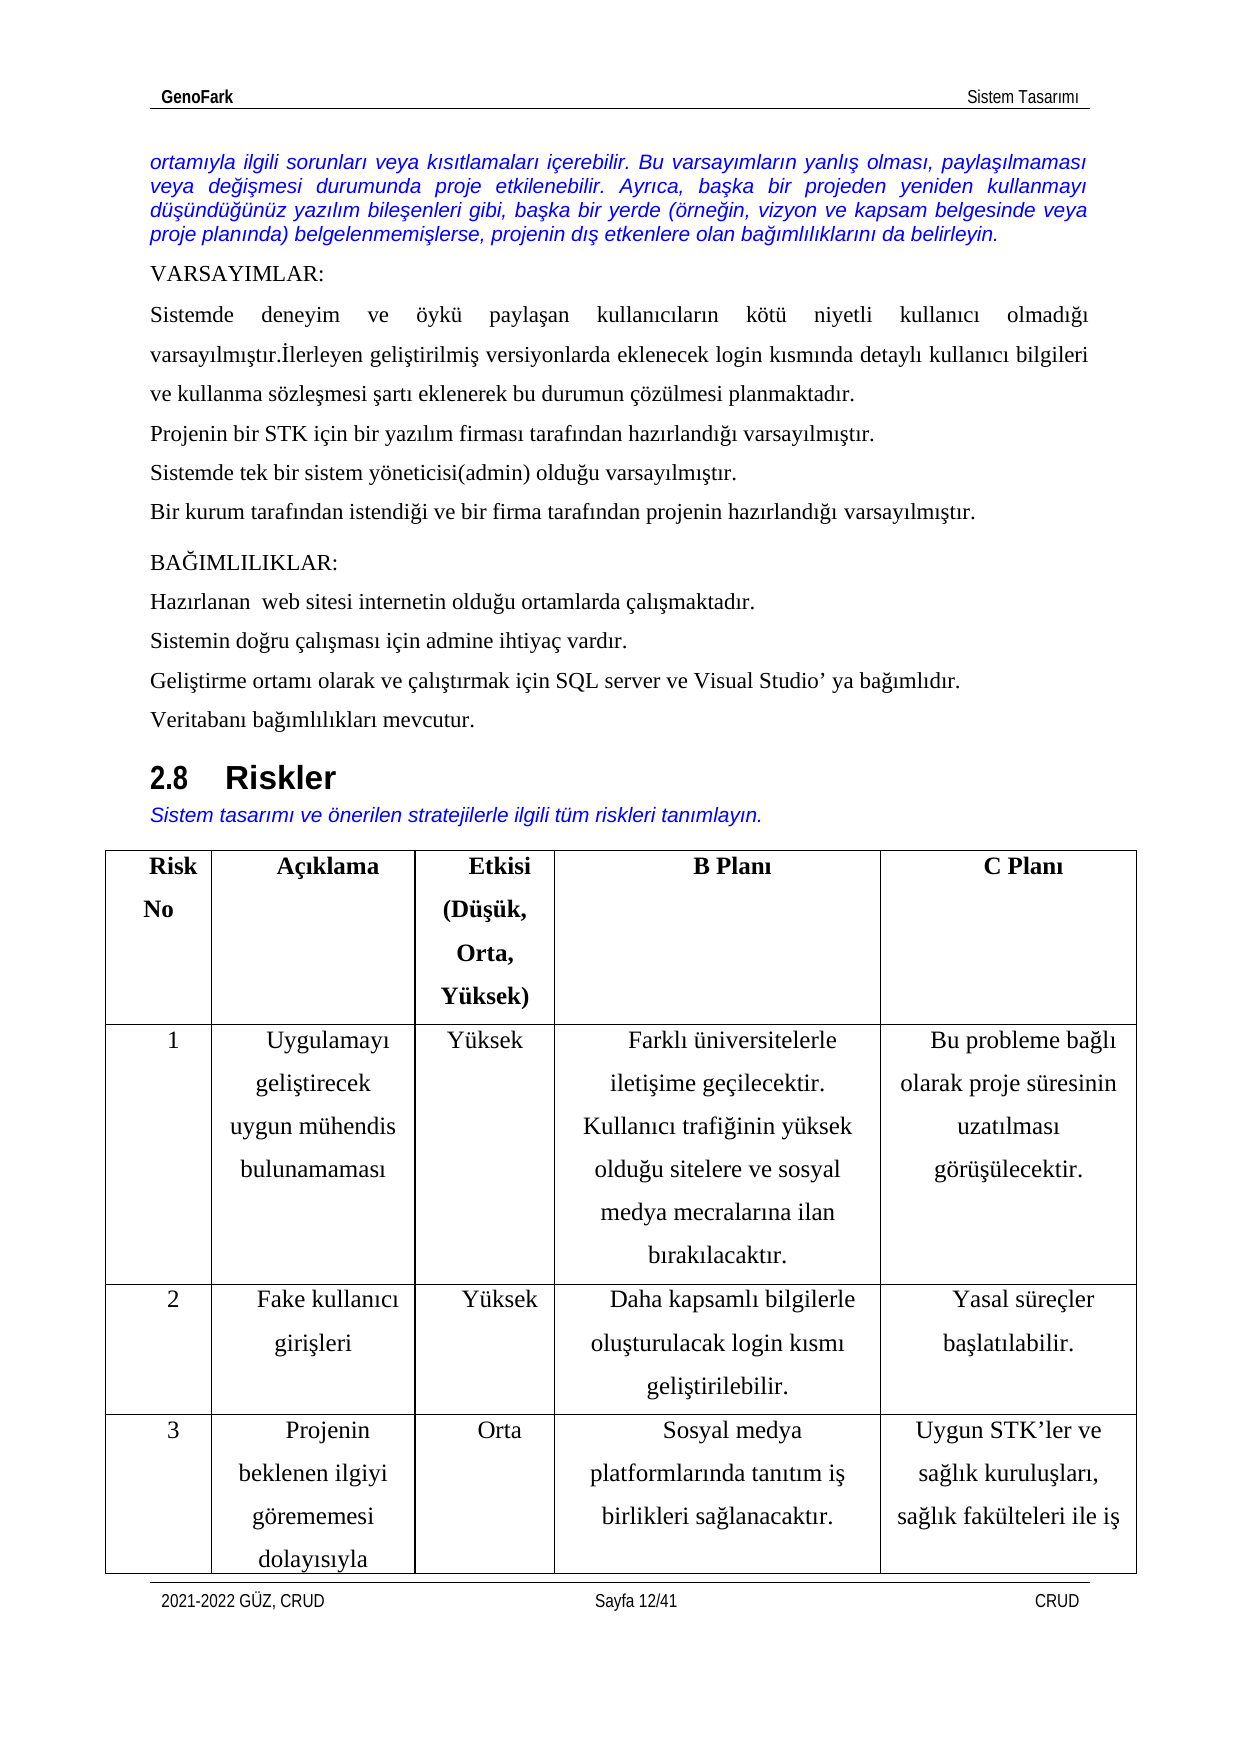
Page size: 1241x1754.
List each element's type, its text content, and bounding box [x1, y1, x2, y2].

text Sistem tasarımı ve önerilen stratejilerle ilgili tüm riskleri tanımlayın. [150, 802, 1090, 826]
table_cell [881, 1415, 1136, 1573]
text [150, 150, 1090, 246]
table_cell Yüksek [416, 1025, 554, 1283]
text Hazırlanan web sitesi internetin olduğu ortamlarda çalışmaktadır. [150, 588, 1090, 614]
text Geliştirme ortamı olarak ve çalıştırmak için SQL server ve Visual Studio’ ya bağımlıdır. [150, 667, 1090, 693]
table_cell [212, 1415, 414, 1573]
table_cell Daha kapsamlı bilgilerle oluşturulacak login kısmı geliştirilebilir. [555, 1285, 880, 1414]
table_cell Farklı üniversitelerle iletişime geçilecektir. Kullanıcı trafiğinin yüksek olduğu sitelere ve sosyal medya mecralarına ilan bırakılacaktır. [555, 1025, 880, 1283]
table_cell 3 [106, 1415, 211, 1573]
table_cell Fake kullanıcı girişleri [212, 1285, 414, 1414]
subtitle Riskler [150, 758, 1090, 796]
table_cell 2 [106, 1285, 211, 1414]
text Projenin bir STK için bir yazılım firması tarafından hazırlandığı varsayılmıştır. [150, 420, 1090, 446]
table_header Açıklama [212, 851, 414, 1024]
text Veritabanı bağımlılıkları mevcutur. [150, 706, 1090, 733]
table_cell Uygulamayı geliştirecek uygun mühendis bulunamaması [212, 1025, 414, 1283]
text Sistemin doğru çalışması için admine ihtiyaç vardır. [150, 627, 1090, 654]
table_header C Planı [881, 851, 1136, 1024]
text Bir kurum tarafından istendiği ve bir firma tarafından projenin hazırlandığı varsayılmıştır. [150, 498, 1090, 524]
table_cell Orta [416, 1415, 554, 1573]
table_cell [555, 1415, 880, 1573]
text Sistemde deneyim ve öykü paylaşan kullanıcıların kötü niyetli kullanıcı olmadığı varsayılmıştır.İlerleyen geliştirilmiş versiyonlarda eklenecek login kısmında detaylı kullanıcı bilgileri ve kullanma sözleşmesi şartı eklenerek bu durumun çözülmesi planmaktadır. [150, 301, 1090, 407]
table_cell 1 [106, 1025, 211, 1283]
table_header Etkisi (Düşük, Orta, Yüksek) [416, 851, 554, 1024]
text VARSAYIMLAR: [150, 260, 1090, 287]
table_cell Yasal süreçler başlatılabilir. [881, 1285, 1136, 1414]
text Sistemde tek bir sistem yöneticisi(admin) olduğu varsayılmıştır. [150, 459, 1090, 486]
table_cell Bu probleme bağlı olarak proje süresinin uzatılması görüşülecektir. [881, 1025, 1136, 1283]
text BAĞIMLILIKLAR: [150, 548, 1090, 575]
table_header B Planı [555, 851, 880, 1024]
table_cell Yüksek [416, 1285, 554, 1414]
table_header Risk No [106, 851, 211, 1024]
